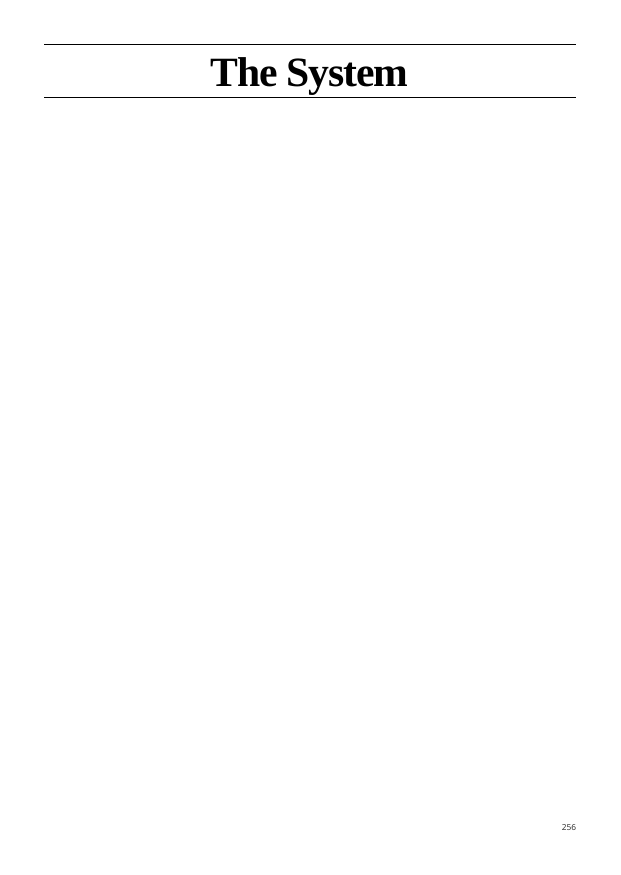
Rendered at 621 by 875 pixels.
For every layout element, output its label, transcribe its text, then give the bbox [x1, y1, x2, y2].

subtitle The System [44, 45, 576, 97]
